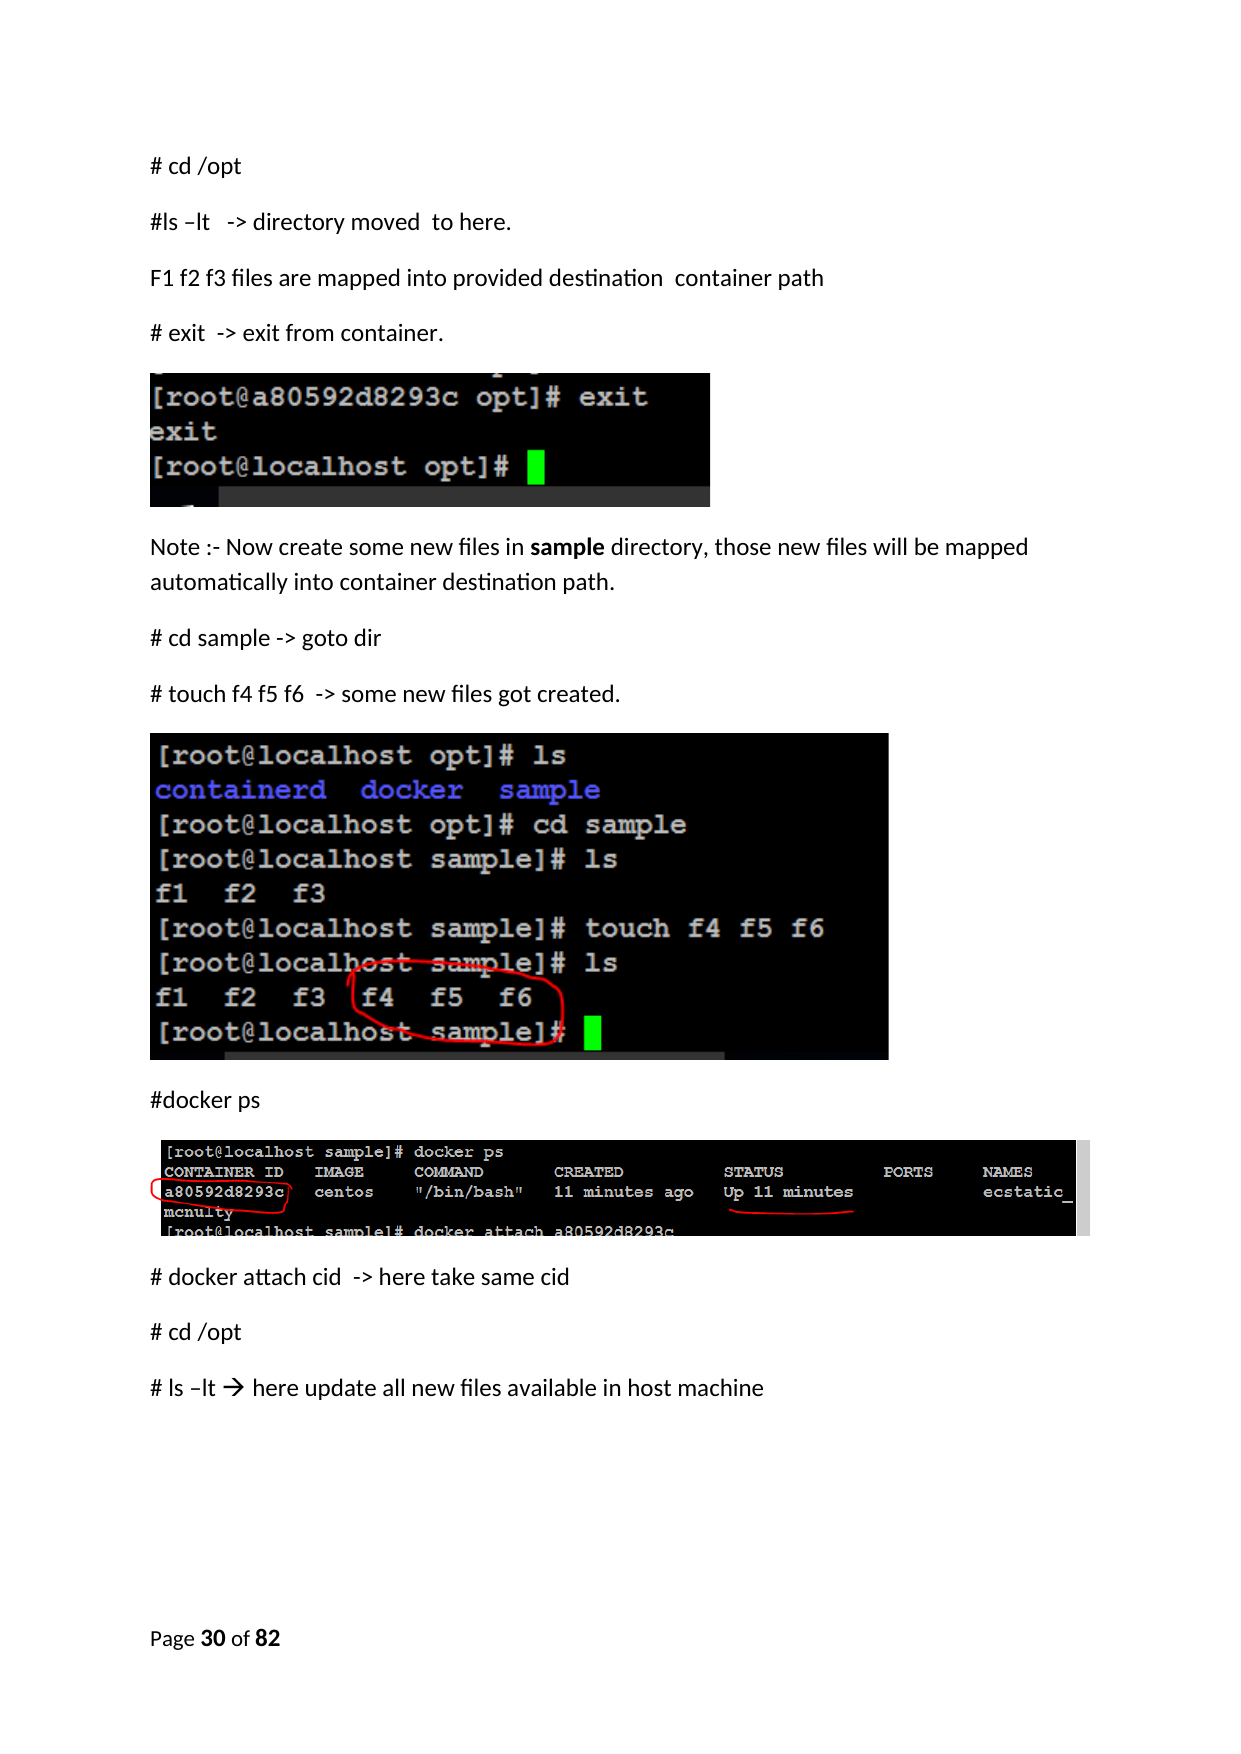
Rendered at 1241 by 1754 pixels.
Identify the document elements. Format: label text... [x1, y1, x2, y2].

text # cd /opt [150, 1316, 1090, 1347]
text #ls –lt -> directory moved to here. [150, 206, 1090, 236]
text F1 f2 f3 files are mapped into provided destination container path [150, 262, 1090, 292]
text # ls –lt here update all new files available in host machine [150, 1372, 1090, 1403]
picture [150, 373, 711, 507]
picture [150, 1140, 1091, 1236]
text # touch f4 f5 f6 -> some new files got created. [150, 678, 1090, 708]
text Note :- Now create some new files in sample directory, those new files will be mapped automatically into container destination path. [150, 531, 1090, 597]
text # cd sample -> goto dir [150, 622, 1090, 652]
text #docker ps [150, 1084, 1090, 1115]
text # cd /opt [150, 150, 1090, 181]
text # exit -> exit from container. [150, 317, 1090, 348]
picture [150, 733, 889, 1060]
text # docker attach cid -> here take same cid [150, 1261, 1090, 1291]
